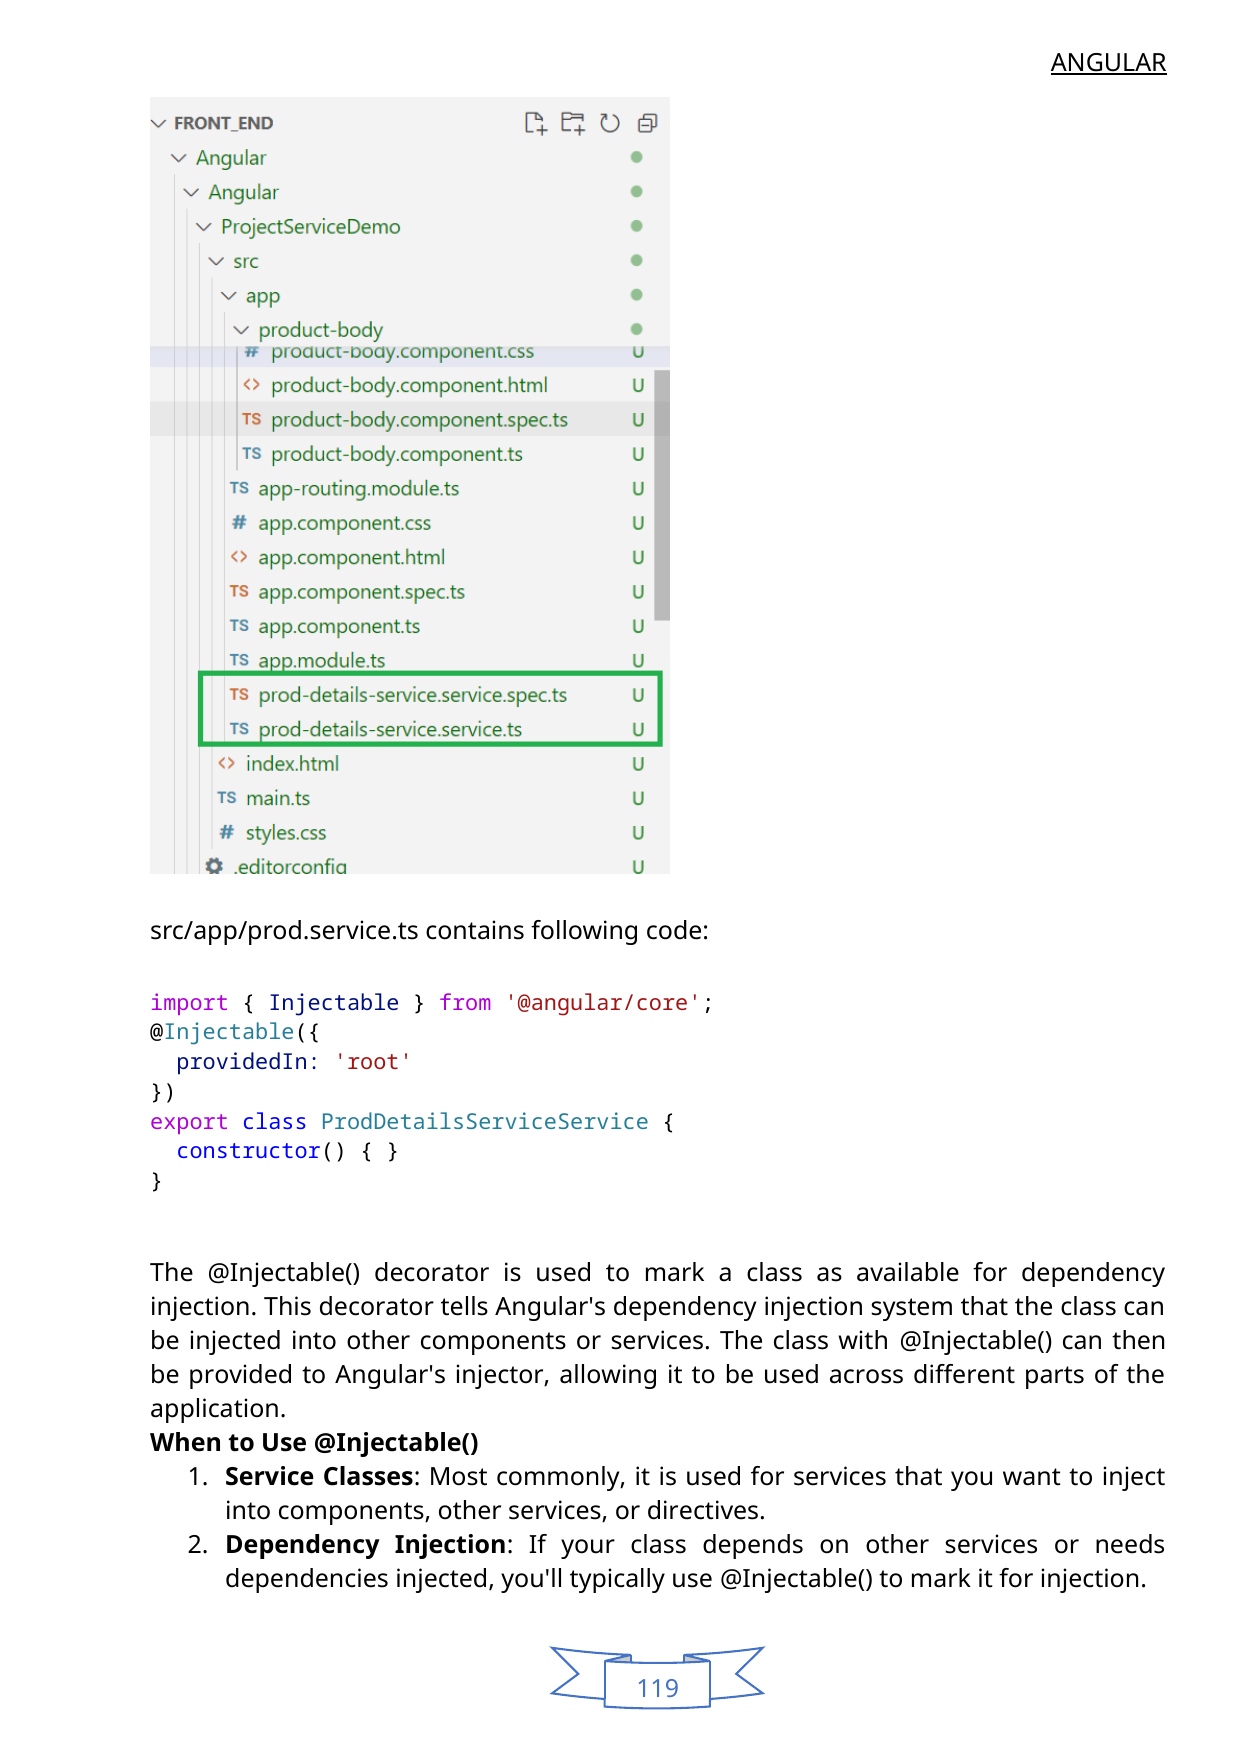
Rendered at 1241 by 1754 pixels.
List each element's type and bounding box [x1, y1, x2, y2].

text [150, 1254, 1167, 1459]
picture [150, 97, 670, 874]
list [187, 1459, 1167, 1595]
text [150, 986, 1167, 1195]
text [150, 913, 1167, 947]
